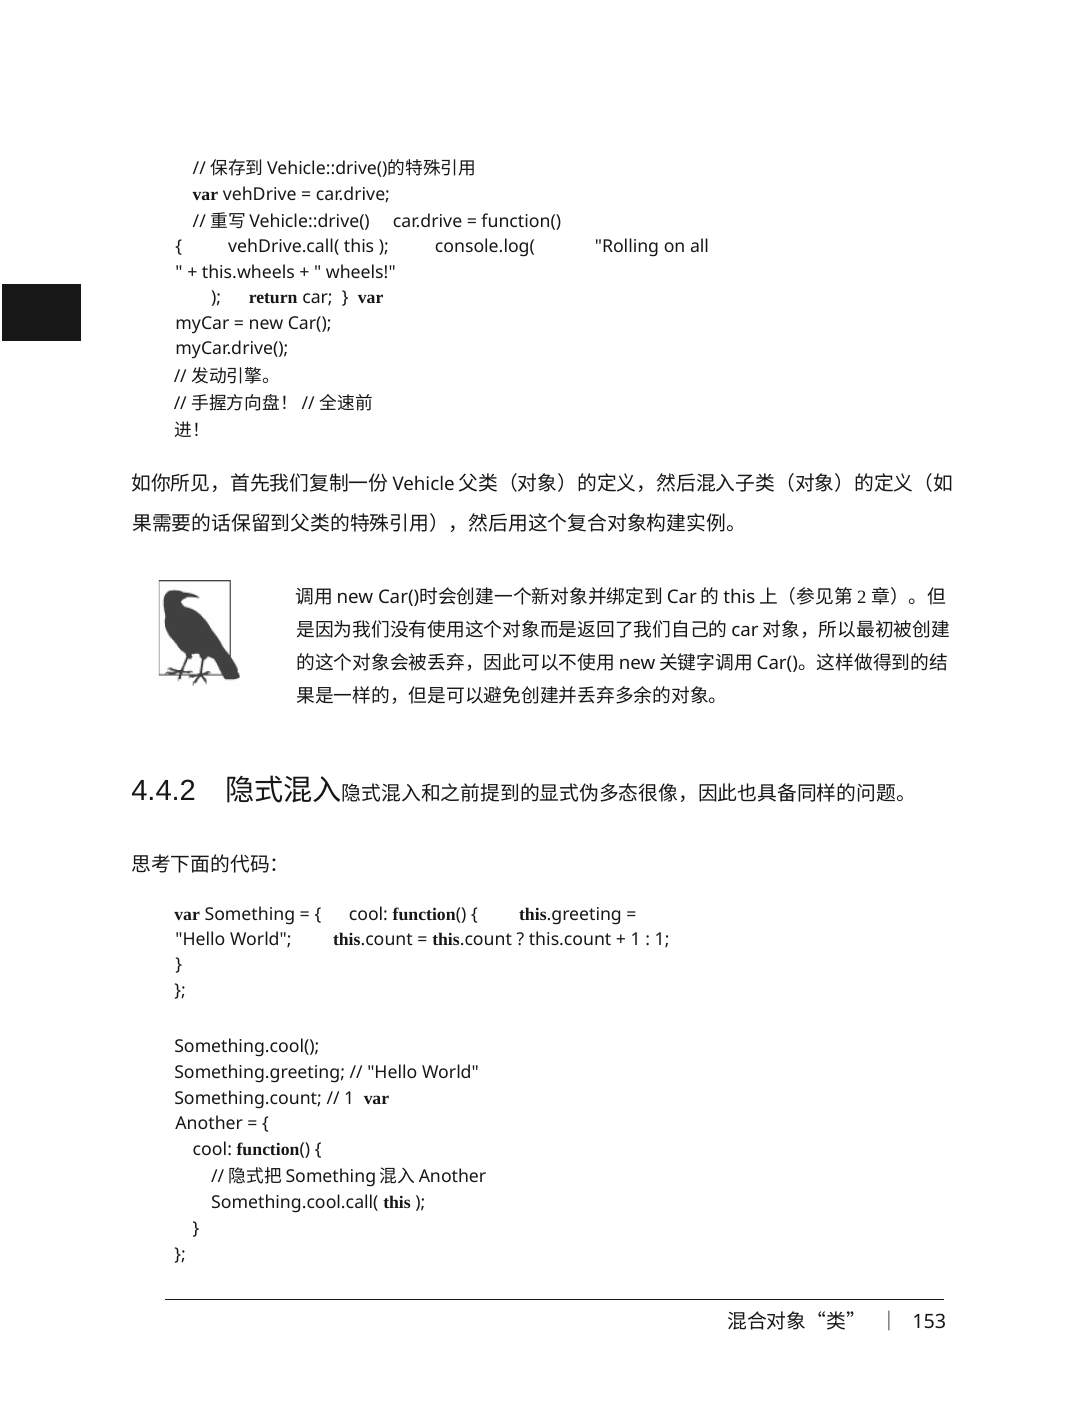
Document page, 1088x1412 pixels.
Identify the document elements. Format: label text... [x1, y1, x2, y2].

text // 隐式把Something混入Another [174, 1162, 680, 1188]
text }; [174, 1241, 680, 1265]
text cool: function() { [174, 1136, 680, 1160]
text // 重写Vehicle::drive() car.drive = function() { vehDrive.call( this ); console.log( "Rolling on all " + this.wheels + " wheels!" [174, 207, 716, 283]
text 如你所见，首先我们复制一份Vehicle父类（对象）的定义，然后混入子类（对象）的定义（如果需要的话保留到父类的特殊引用），然后用这个复合对象构建实例。 [131, 467, 956, 536]
text var Something = { cool: function() { this.greeting = "Hello World"; this.count = this.count ? this.count + 1 : 1; } [174, 901, 689, 976]
text var vehDrive = car.drive; [174, 181, 485, 205]
text } [174, 1215, 680, 1239]
text // 保存到Vehicle::drive()的特殊引用 [174, 154, 680, 179]
text // 手握方向盘！ // 全速前进！ [173, 389, 379, 441]
text 调用new Car()时会创建一个新对象并绑定到Car的this上（参见第 2 章）。但是因为我们没有使用这个对象而是返回了我们自己的car对象，所以最初被创建的这个对象会被丢弃，因此可以不使用new关键字调用Car()。这样做得到的结果是一样的，但是可以避免创建并丢弃多余的对象。 [168, 582, 956, 708]
text ); return car; } var myCar = new Car(); myCar.drive(); [174, 285, 414, 360]
text 思考下面的代码： [131, 848, 956, 877]
text Something.greeting; // "Hello World" [174, 1059, 680, 1083]
picture [158, 580, 240, 686]
text Something.count; // 1 var Another = { [174, 1085, 405, 1134]
text }; [174, 977, 680, 1002]
text Something.cool(); [174, 1033, 680, 1058]
text // 发动引擎。 [173, 361, 787, 387]
text 4.4.2 隐式混入隐式混入和之前提到的显式伪多态很像，因此也具备同样的问题。 [131, 767, 956, 809]
text Something.cool.call( this ); [174, 1189, 680, 1214]
